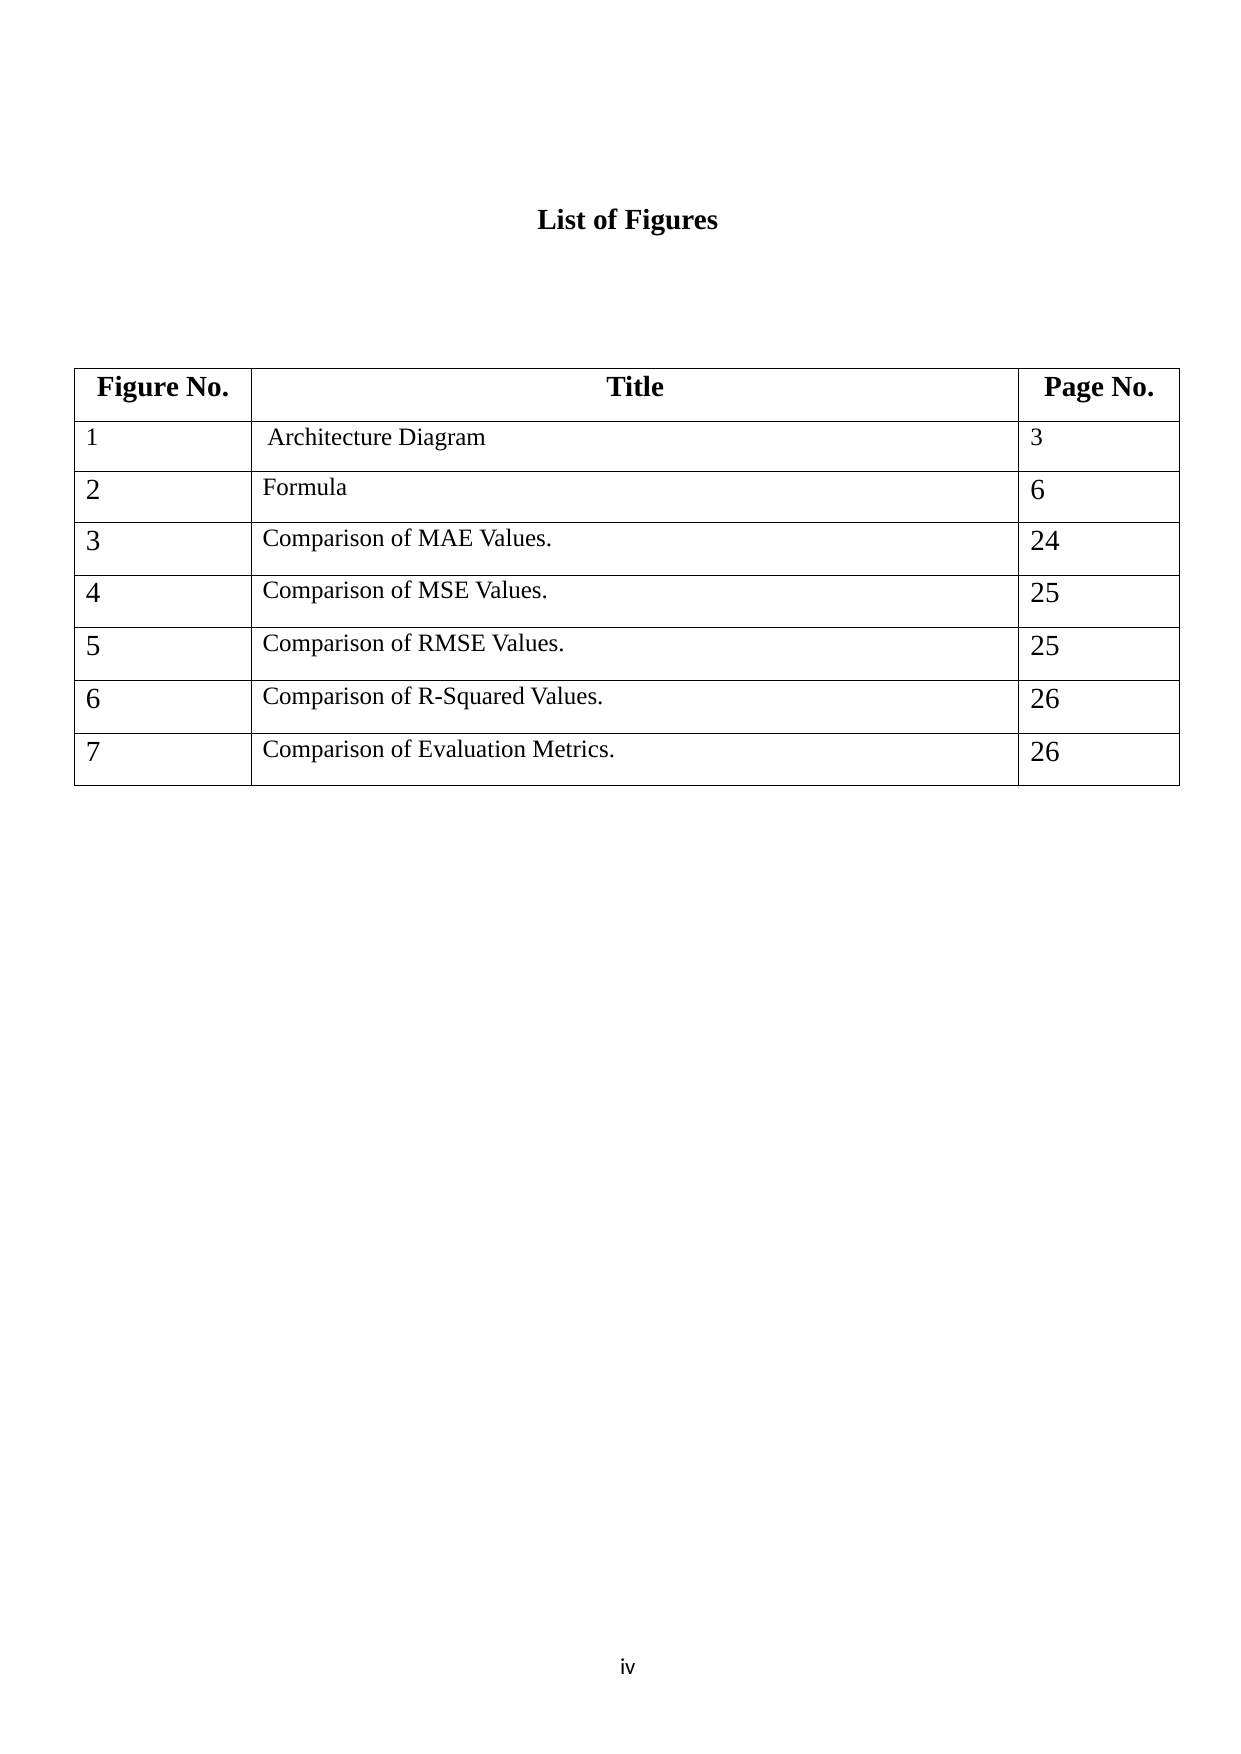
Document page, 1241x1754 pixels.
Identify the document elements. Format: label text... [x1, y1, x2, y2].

table_header Title [252, 369, 1018, 421]
table_cell Comparison of RMSE Values. [252, 628, 1018, 680]
table_cell 5 [75, 628, 251, 680]
table_cell 4 [75, 576, 251, 627]
table_cell Comparison of Evaluation Metrics. [252, 734, 1018, 785]
text List of Figures [74, 202, 1181, 236]
table_cell 24 [1019, 523, 1179, 574]
table_cell 6 [75, 681, 251, 733]
table_cell 3 [1019, 422, 1179, 471]
table_cell 25 [1019, 576, 1179, 627]
table_cell 7 [75, 734, 251, 785]
table_cell Comparison of R-Squared Values. [252, 681, 1018, 733]
table_cell 2 [75, 472, 251, 522]
table_header Figure No. [75, 369, 251, 421]
table_cell 26 [1019, 681, 1179, 733]
table_cell Comparison of MAE Values. [252, 523, 1018, 574]
table_cell Comparison of MSE Values. [252, 576, 1018, 627]
table_header Page No. [1019, 369, 1179, 421]
table_cell 26 [1019, 734, 1179, 785]
table_cell Architecture Diagram [252, 422, 1018, 471]
table_cell 6 [1019, 472, 1179, 522]
table_cell Formula [252, 472, 1018, 522]
table_cell 25 [1019, 628, 1179, 680]
table_cell 1 [75, 422, 251, 471]
table_cell 3 [75, 523, 251, 574]
